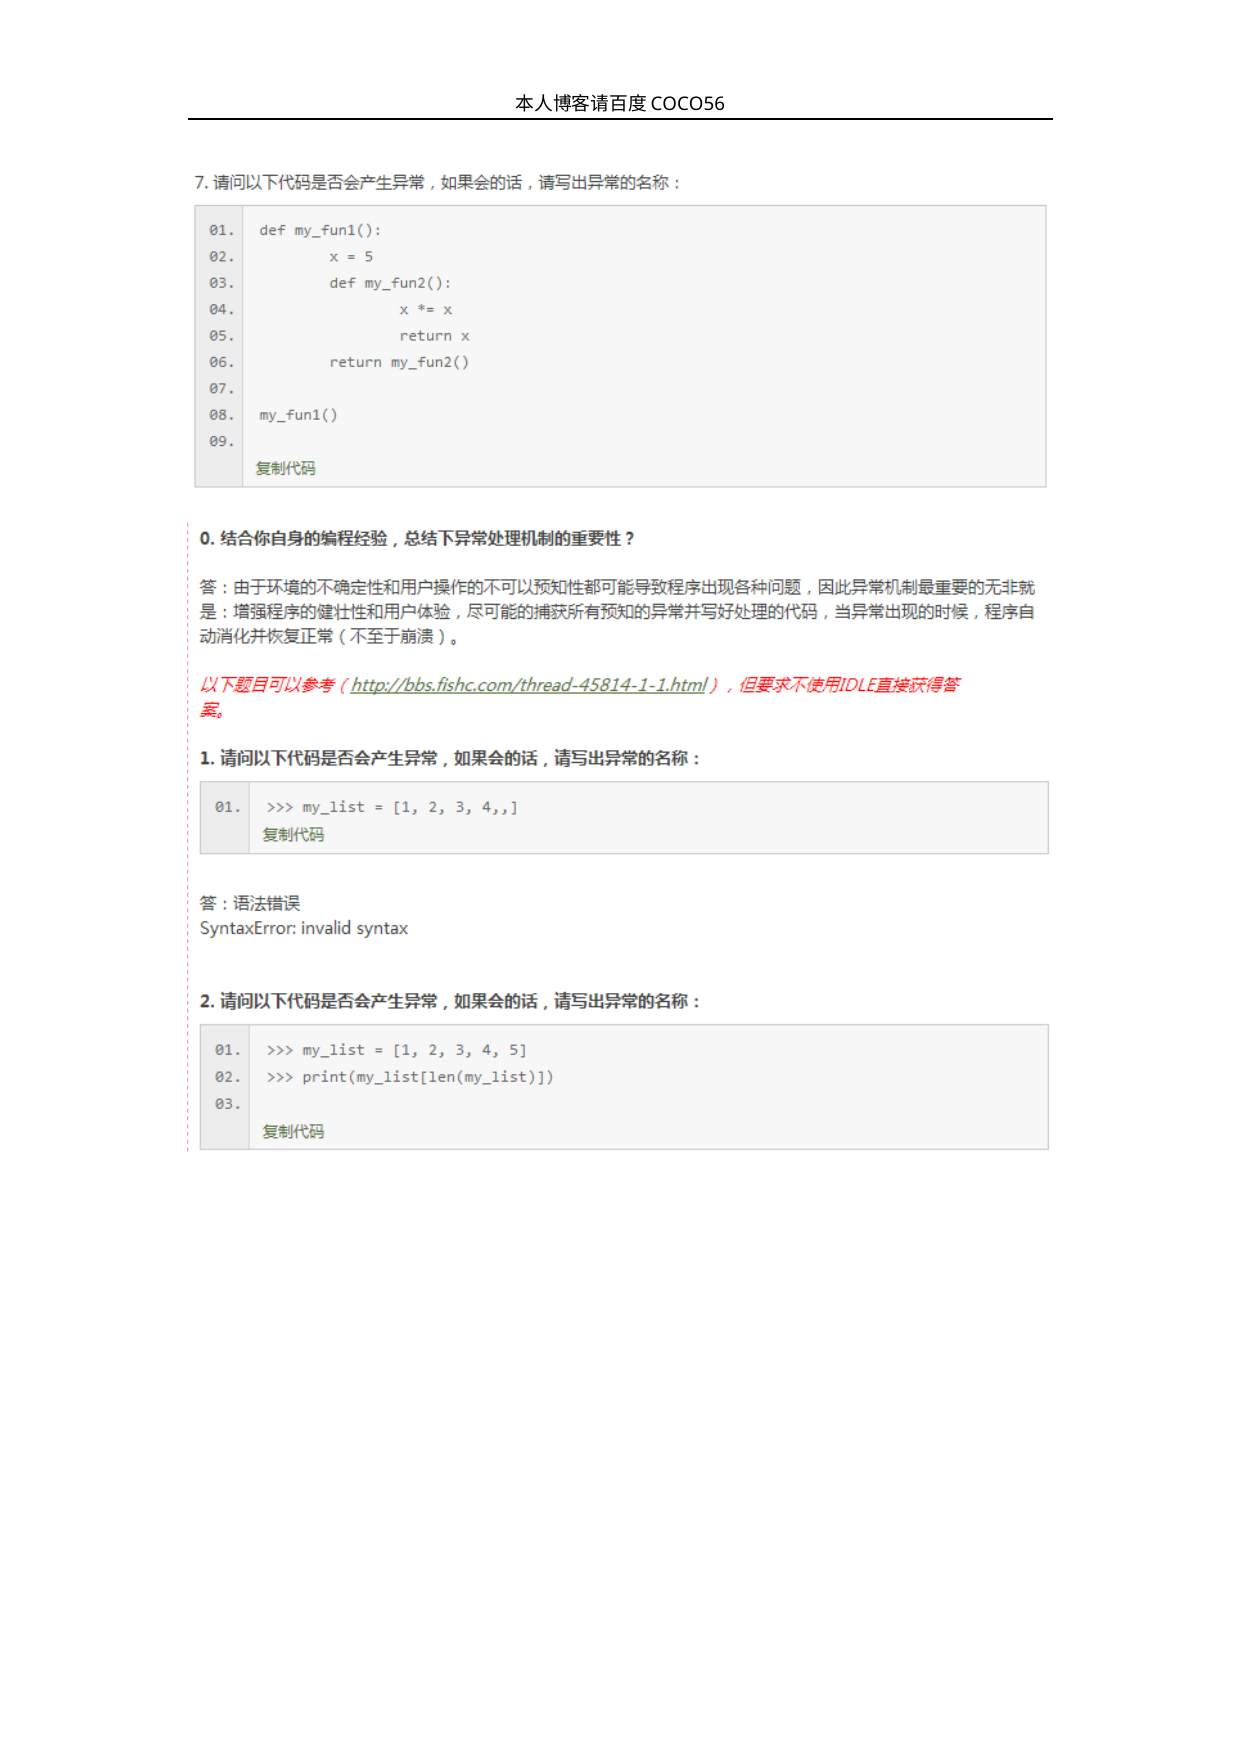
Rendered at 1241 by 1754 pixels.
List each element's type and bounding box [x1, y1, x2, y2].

picture [187, 161, 1053, 494]
picture [187, 519, 1053, 1154]
